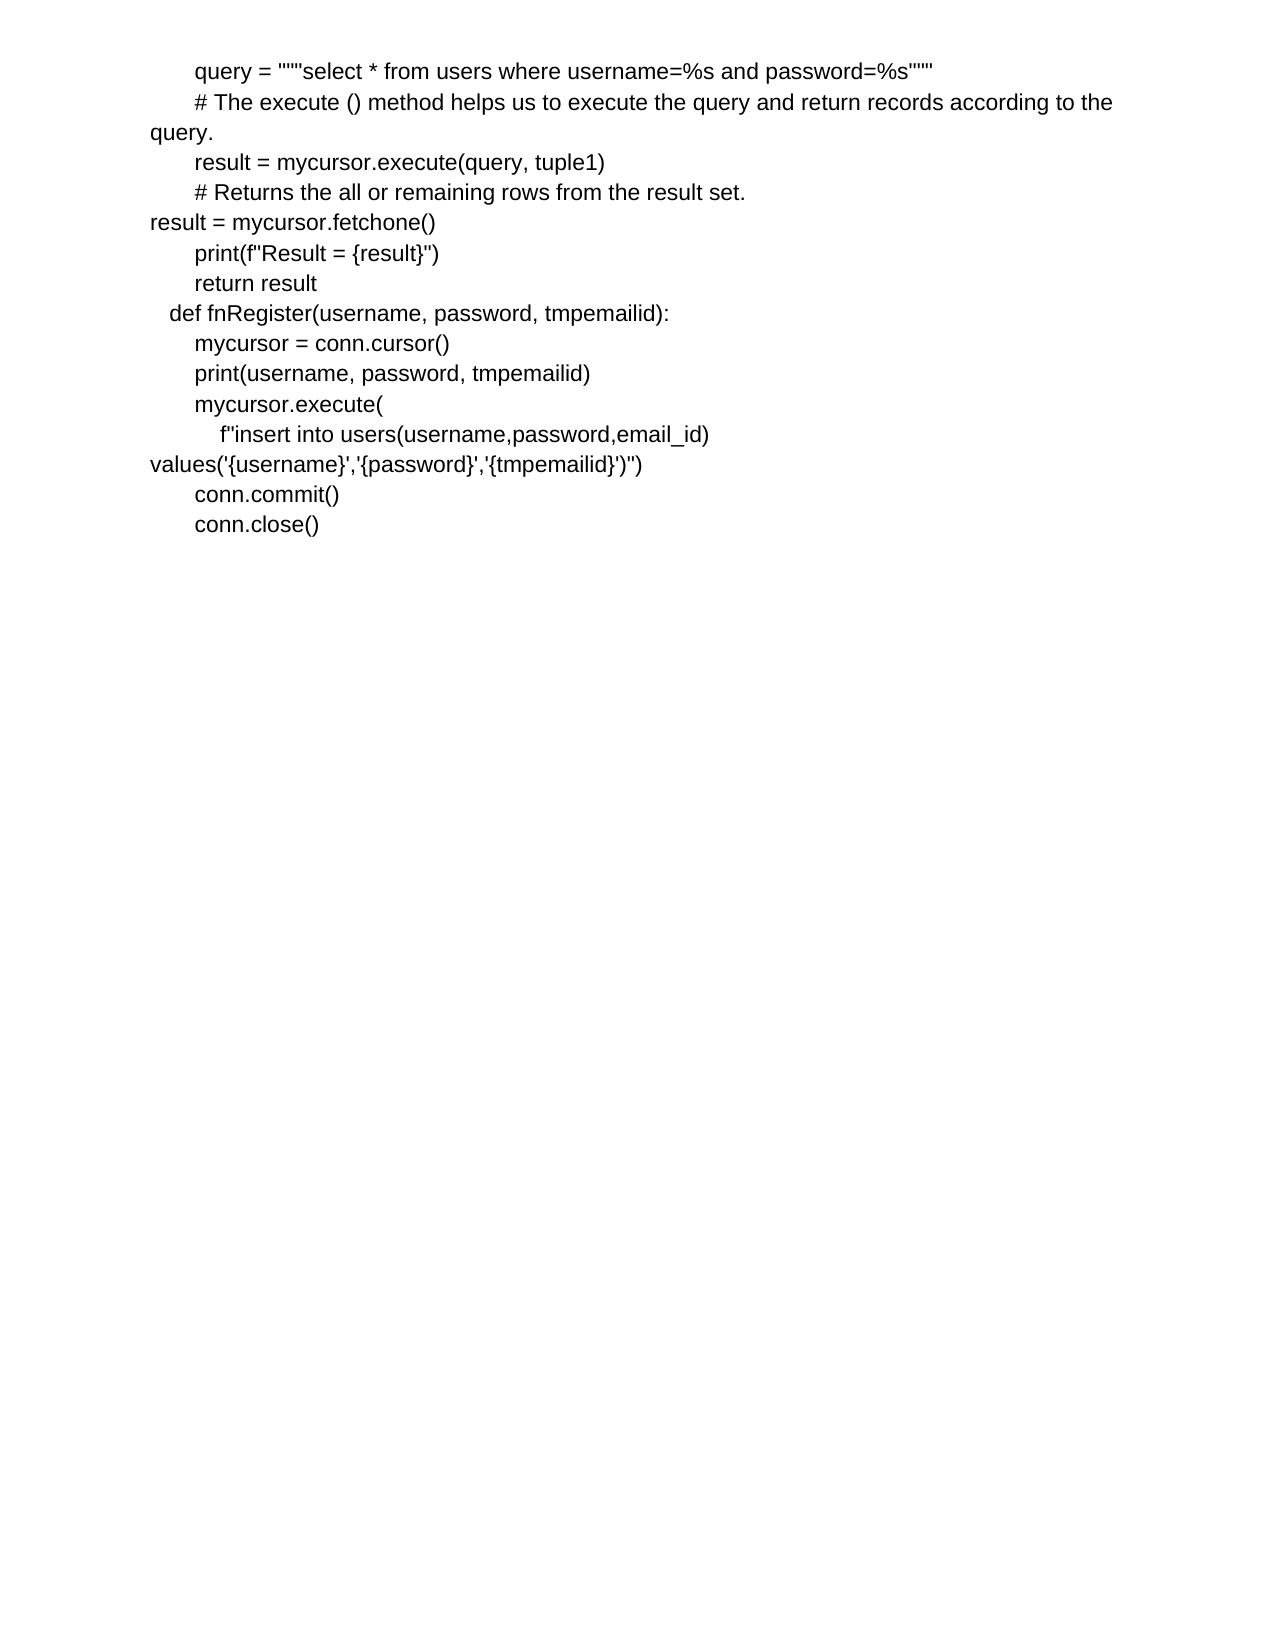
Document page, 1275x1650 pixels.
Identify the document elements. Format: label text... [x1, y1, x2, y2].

text print(f"Result = {result}") [150, 239, 1125, 266]
text return result [150, 270, 1125, 296]
text # Returns the all or remaining rows from the result set. [150, 179, 1125, 206]
text result = mycursor.execute(query, tuple1) [150, 149, 1125, 175]
text result = mycursor.fetchone() [150, 209, 1125, 236]
text conn.close() [150, 511, 1125, 538]
text mycursor = conn.cursor() [150, 330, 1125, 357]
text # The execute () method helps us to execute the query and return records according to the query. [150, 88, 1125, 145]
text conn.commit() [150, 481, 1125, 508]
text mycursor.execute( [150, 391, 1125, 417]
text def fnRegister(username, password, tmpemailid): [150, 300, 1125, 326]
text query = """select * from users where username=%s and password=%s""" [150, 58, 1125, 85]
text print(username, password, tmpemailid) [150, 360, 1125, 387]
text f"insert into users(username,password,email_id) values('{username}','{password}','{tmpemailid}')") [150, 421, 1125, 477]
